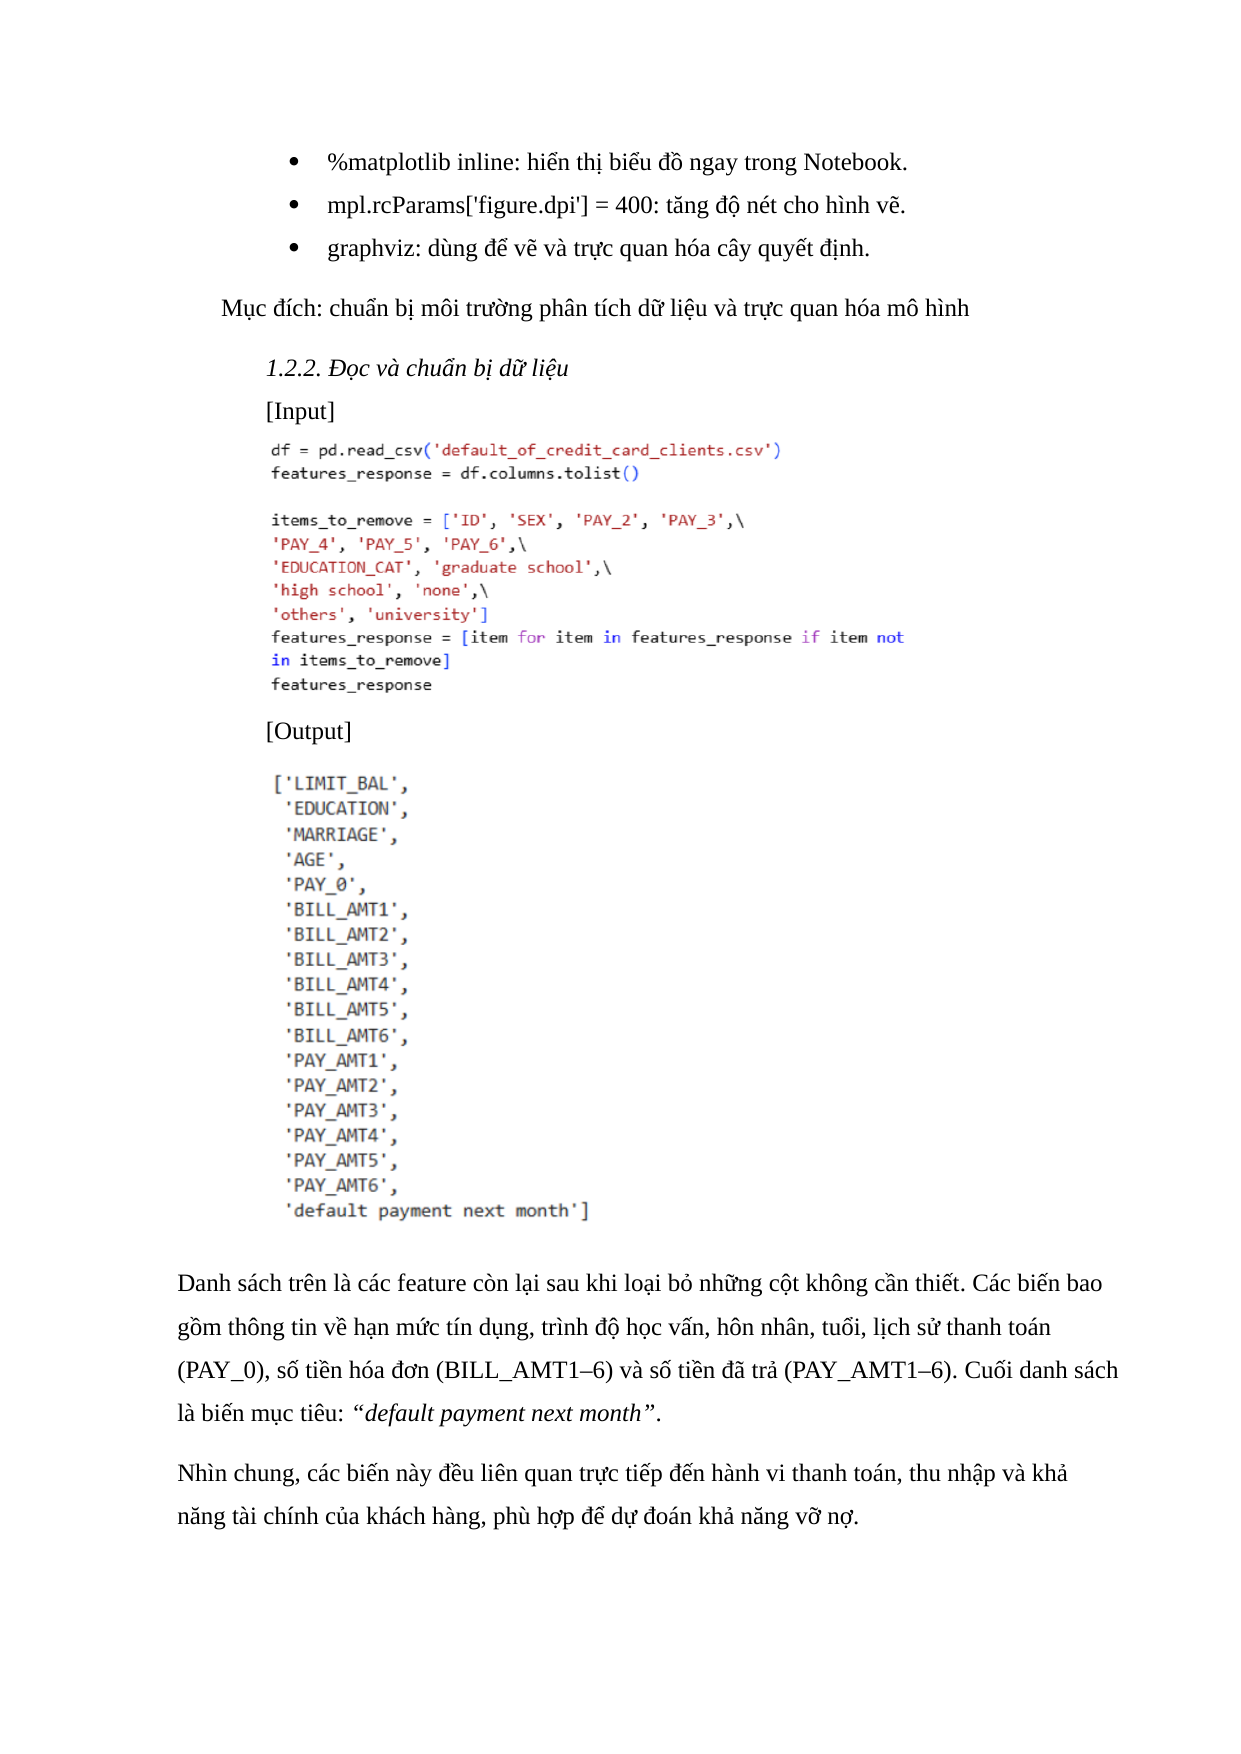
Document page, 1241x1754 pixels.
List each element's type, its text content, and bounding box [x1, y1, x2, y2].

list mpl.rcParams['figure.dpi'] = 400: tăng độ nét cho hình vẽ. [289, 190, 1122, 219]
text Nhìn chung, các biến này đều liên quan trực tiếp đến hành vi thanh toán, thu nhập và khả năng tài chính của khách hàng, phù hợp để dự đoán khả năng vỡ nợ. [177, 1458, 1122, 1529]
picture [265, 759, 607, 1235]
text Danh sách trên là các feature còn lại sau khi loại bỏ những cột không cần thiết. Các biến bao gồm thông tin về hạn mức tín dụng, trình độ học vấn, hôn nhân, tuổi, lịch sử thanh toán (PAY_0), số tiền hóa đơn (BILL_AMT1–6) và số tiền đã trả (PAY_AMT1–6). Cuối danh sách là biến mục tiêu: “default payment next month”. [177, 1268, 1122, 1427]
list 1.2.2. Đọc và chuẩn bị dữ liệu [266, 353, 1122, 382]
picture [265, 439, 910, 699]
list %matplotlib inline: hiển thị biểu đồ ngay trong Notebook. [289, 147, 1122, 176]
list [Output] [266, 716, 1122, 745]
list graphviz: dùng để vẽ và trực quan hóa cây quyết định. [289, 233, 1122, 262]
text Mục đích: chuẩn bị môi trường phân tích dữ liệu và trực quan hóa mô hình [177, 293, 1122, 322]
list [Input] [266, 396, 1122, 425]
